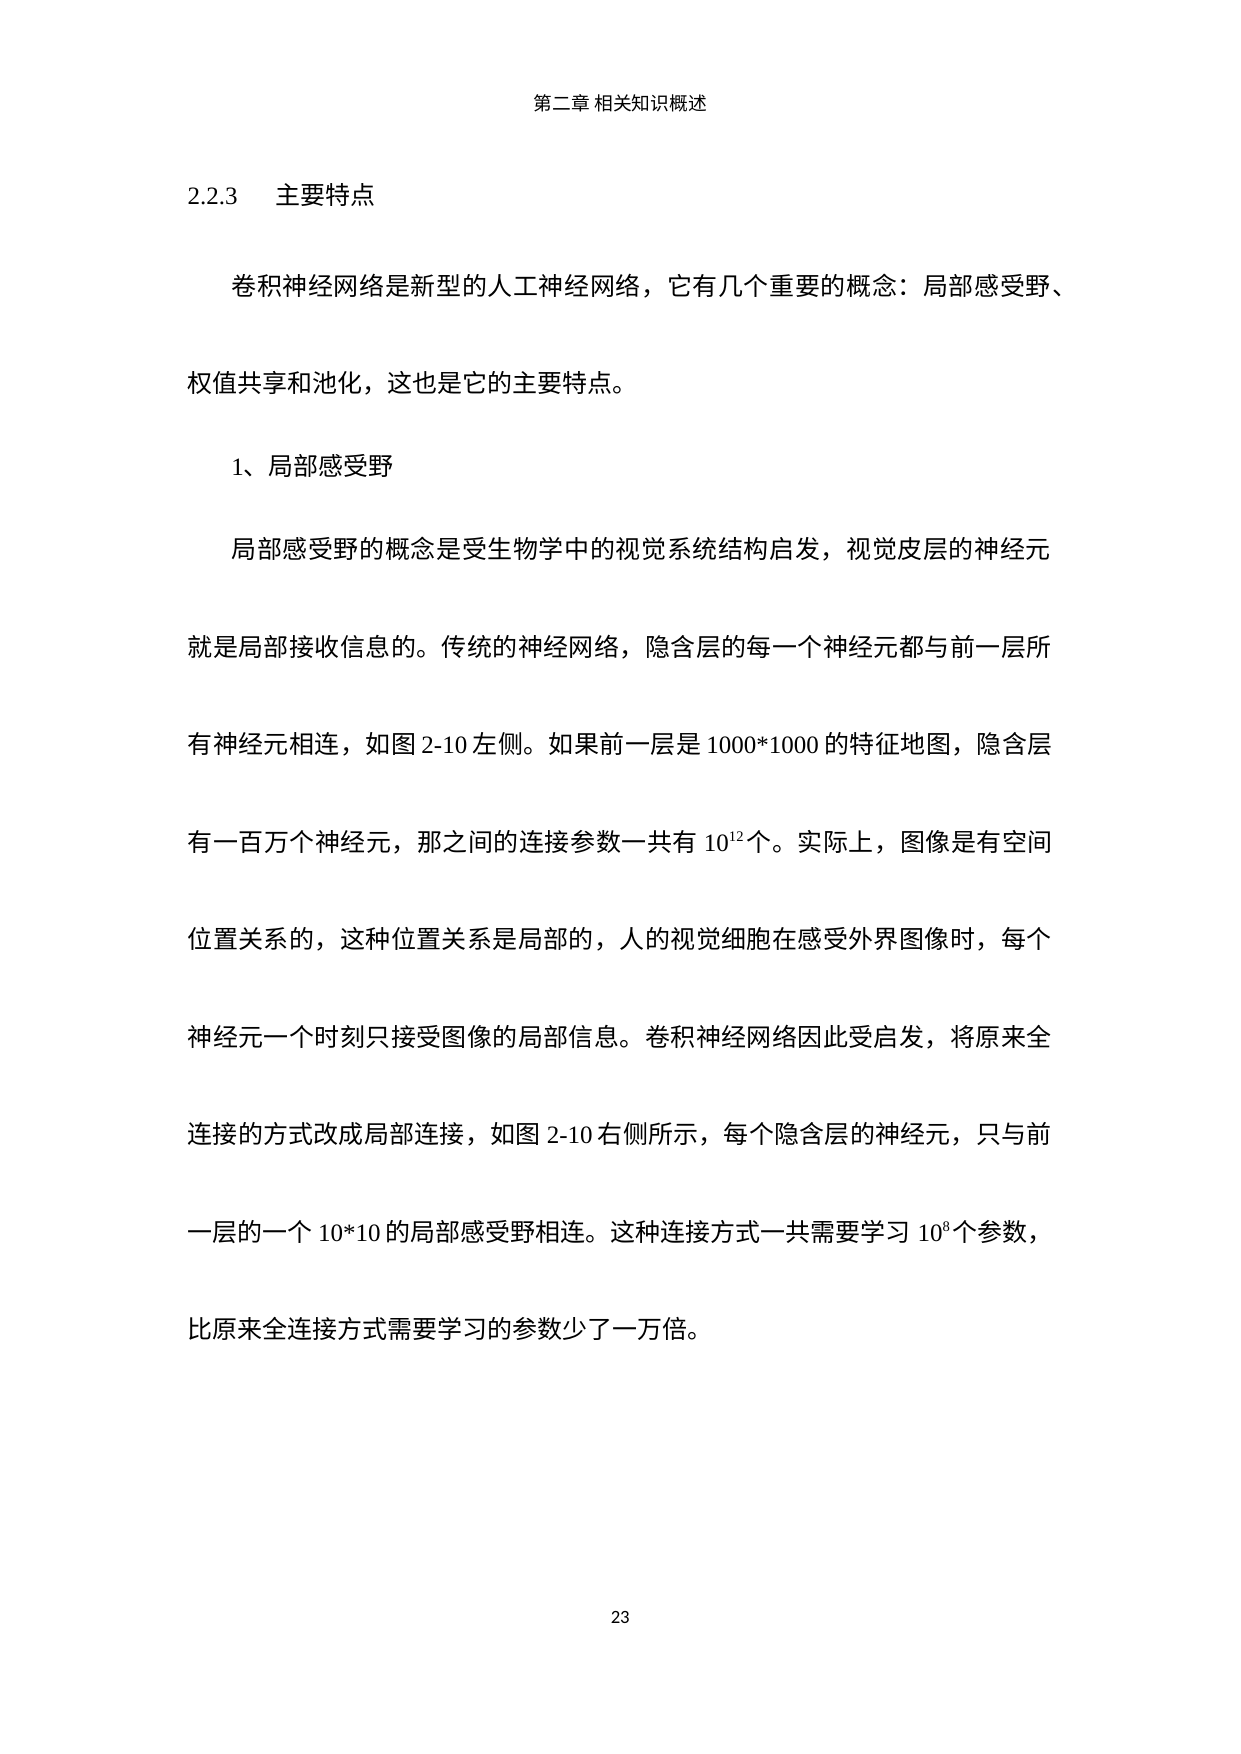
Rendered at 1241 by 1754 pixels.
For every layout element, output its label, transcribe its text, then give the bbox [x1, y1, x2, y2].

text 2.2.3 主要特点 [187, 162, 1053, 227]
text 1、局部感受野 [231, 432, 1053, 497]
text 卷积神经网络是新型的人工神经网络，它有几个重要的概念：局部感受野、权值共享和池化，这也是它的主要特点。 [187, 252, 1053, 414]
text 局部感受野的概念是受生物学中的视觉系统结构启发，视觉皮层的神经元就是局部接收信息的。传统的神经网络，隐含层的每一个神经元都与前一层所有神经元相连，如图2-10左侧。如果前一层是1000*1000的特征地图，隐含层有一百万个神经元，那之间的连接参数一共有1012个。实际上，图像是有空间位置关系的，这种位置关系是局部的，人的视觉细胞在感受外界图像时，每个神经元一个时刻只接受图像的局部信息。卷积神经网络因此受启发，将原来全连接的方式改成局部连接，如图2-10右侧所示，每个隐含层的神经元，只与前一层的一个10*10的局部感受野相连。这种连接方式一共需要学习108个参数，比原来全连接方式需要学习的参数少了一万倍。 [187, 516, 1053, 1361]
